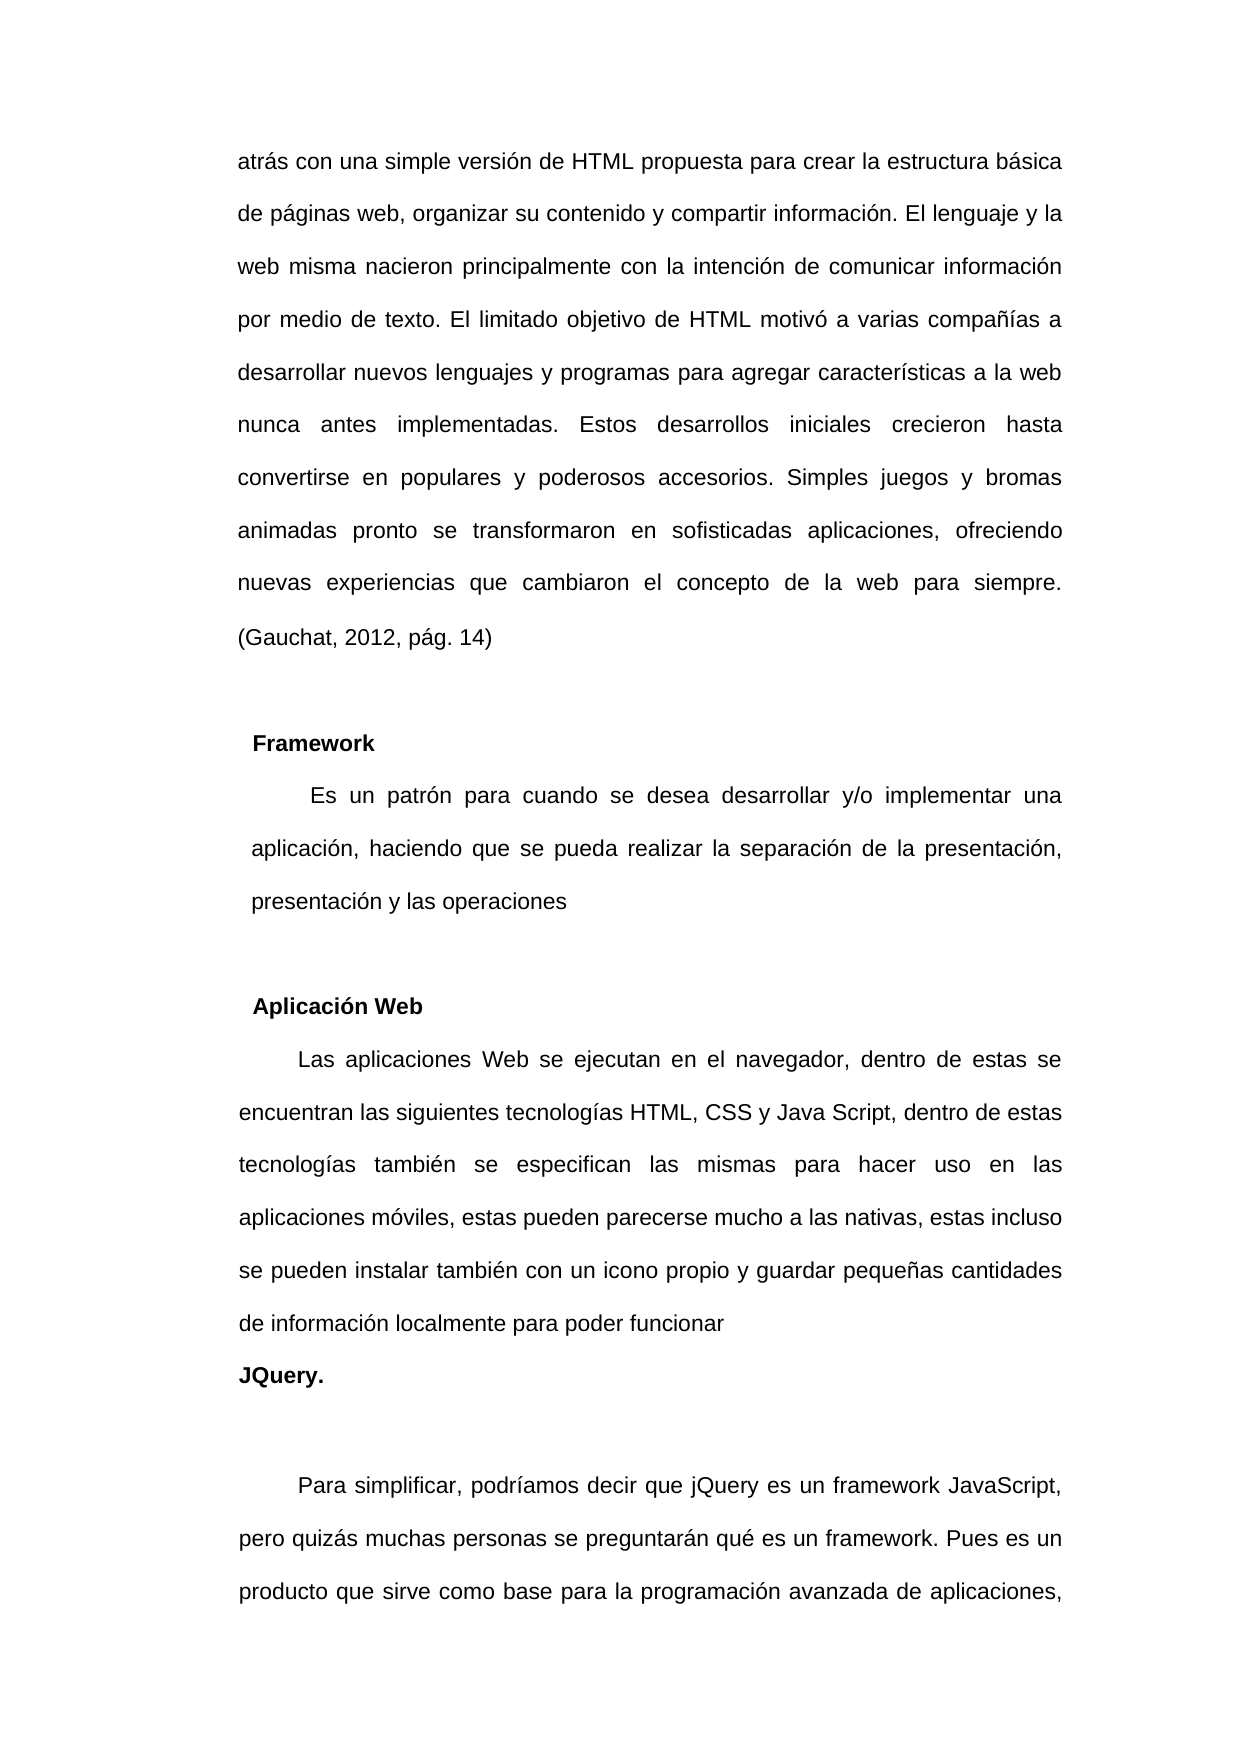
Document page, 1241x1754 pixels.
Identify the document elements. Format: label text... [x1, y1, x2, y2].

text Es un patrón para cuando se desea desarrollar y/o implementar una aplicación, haciendo que se pueda realizar la separación de la presentación, presentación y las operaciones [251, 782, 1063, 914]
text Las aplicaciones Web se ejecutan en el navegador, dentro de estas se encuentran las siguientes tecnologías HTML, CSS y Java Script, dentro de estas tecnologías también se especifican las mismas para hacer uso en las aplicaciones móviles, estas pueden parecerse mucho a las nativas, estas incluso se pueden instalar también con un icono propio y guardar pequeñas cantidades de información localmente para poder funcionar [239, 1046, 1063, 1336]
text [239, 1472, 1063, 1604]
list Framework [252, 730, 1063, 756]
list Aplicación Web [252, 993, 1063, 1020]
text JQuery. [179, 1362, 1063, 1389]
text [237, 148, 1063, 651]
